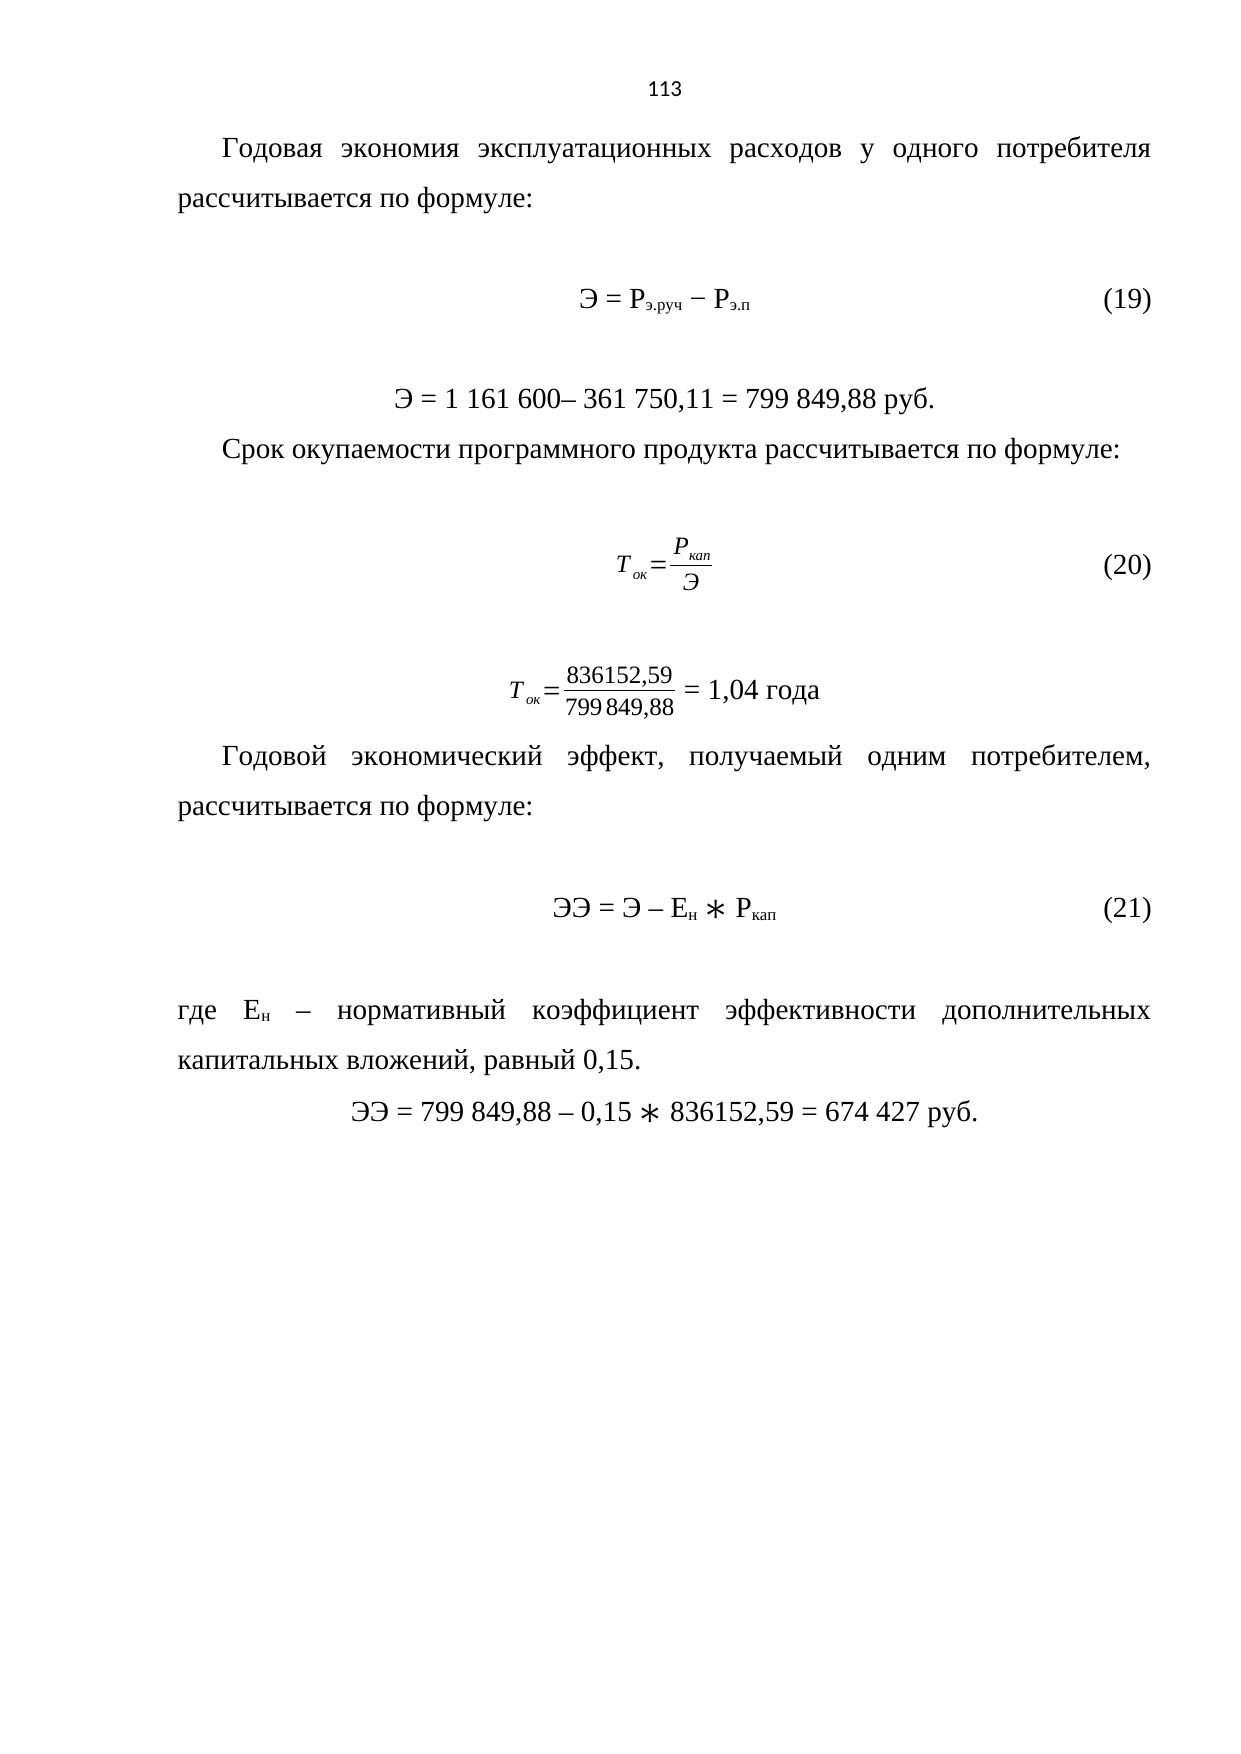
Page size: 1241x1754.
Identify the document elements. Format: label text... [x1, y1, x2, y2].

text = 1,04 года [177, 662, 1152, 721]
text ЭЭ = Э – Ен ∗ Ркап (21) [177, 889, 1152, 924]
text Э = 1 161 600– 361 750,11 = 799 849,88 руб. [177, 381, 1152, 415]
text Годовой экономический эффект, получаемый одним потребителем, рассчитывается по формуле: [177, 738, 1152, 822]
text ЭЭ = 799 849,88 – 0,15 ∗ 836152,59 = 674 427 руб. [177, 1092, 1152, 1128]
text Э = Рэ.руч − Рэ.п (19) [177, 281, 1152, 314]
text (20) [177, 532, 1152, 595]
text Срок окупаемости программного продукта рассчитывается по формуле: [177, 432, 1152, 465]
text где Ен – нормативный коэффициент эффективности дополнительных капитальных вложений, равный 0,15. [177, 992, 1152, 1076]
text Годовая экономия эксплуатационных расходов у одного потребителя рассчитывается по формуле: [177, 130, 1152, 214]
